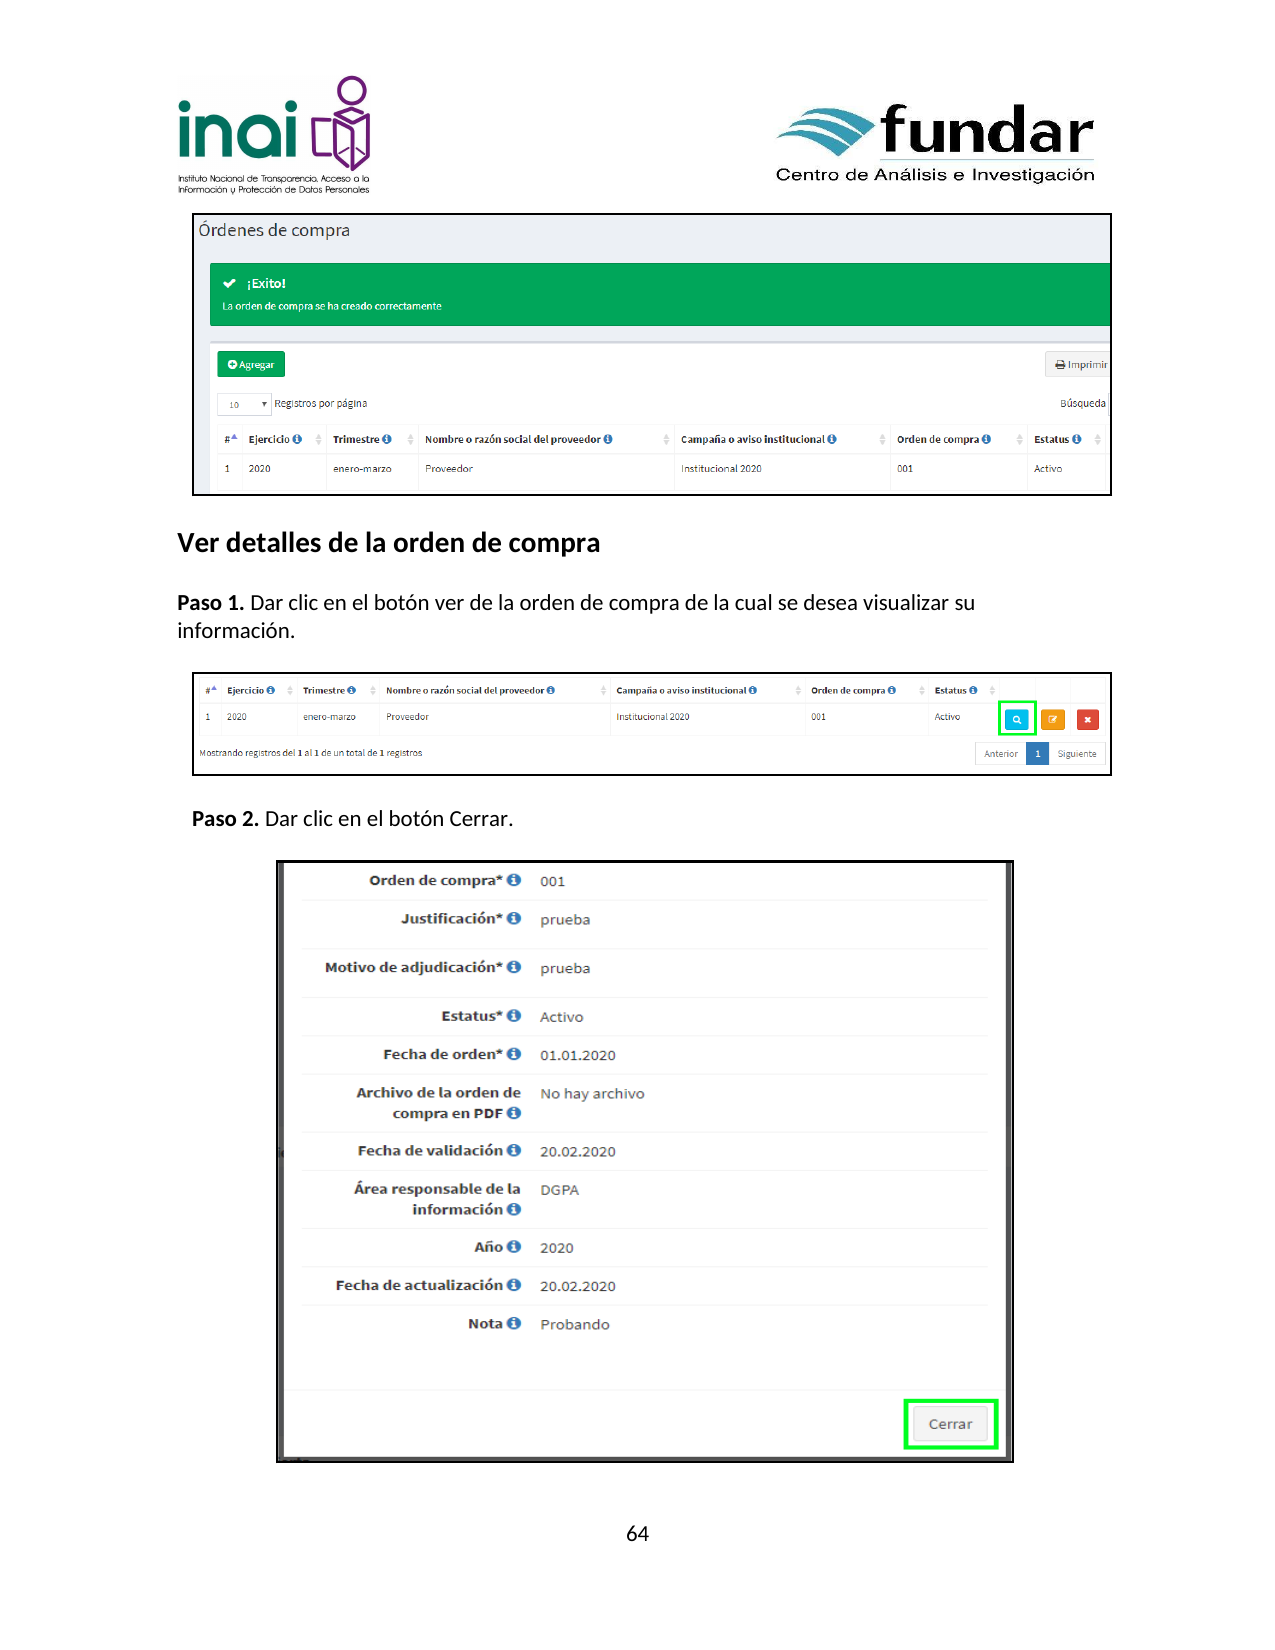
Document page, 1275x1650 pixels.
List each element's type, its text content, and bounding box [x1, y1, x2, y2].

picture [278, 863, 1012, 1461]
text Paso 2. Dar clic en el botón Cerrar. [192, 804, 1098, 832]
picture [773, 100, 1099, 186]
subtitle Ver detalles de la orden de compra [177, 524, 1098, 560]
picture [177, 75, 371, 195]
picture [194, 215, 1110, 494]
text Paso 1. Dar clic en el botón ver de la orden de compra de la cual se desea visualizar su información. [177, 588, 1098, 644]
picture [194, 674, 1110, 774]
